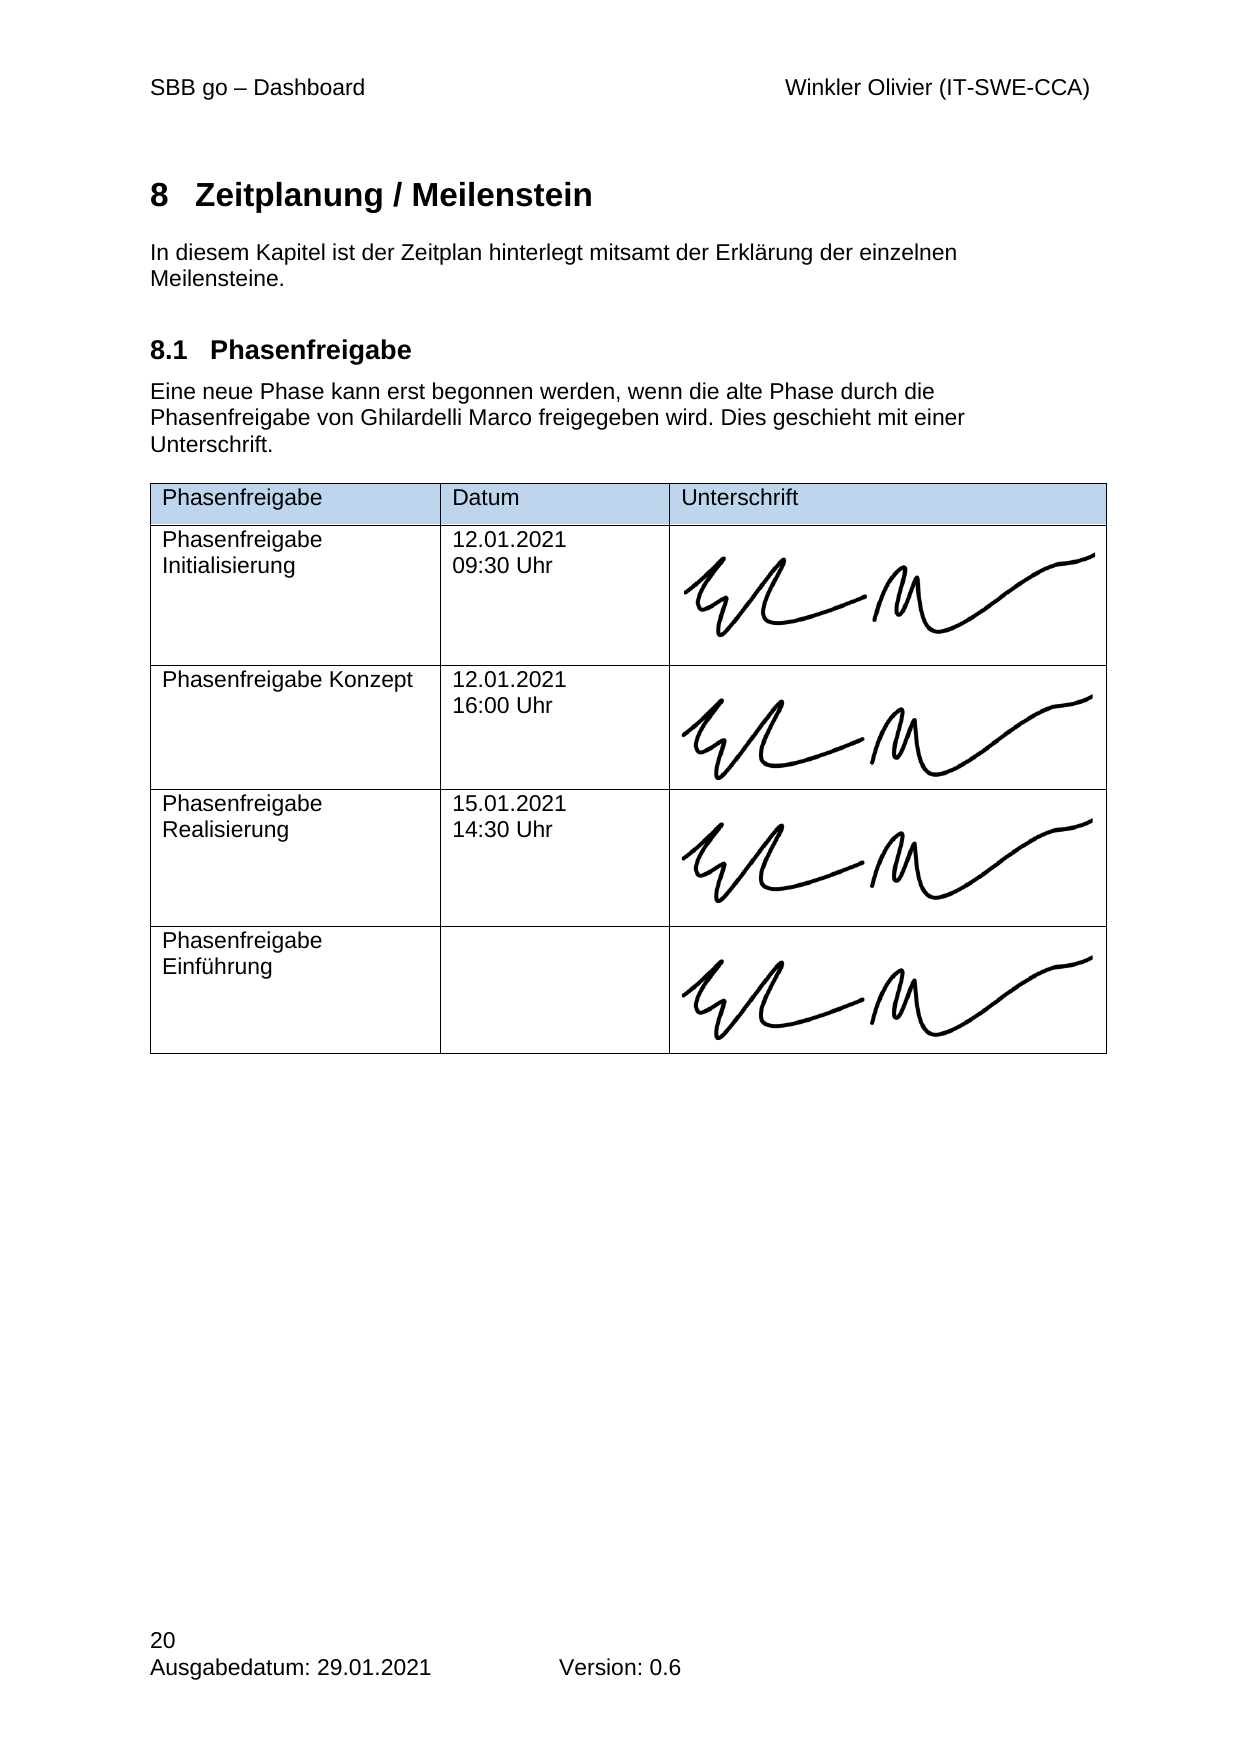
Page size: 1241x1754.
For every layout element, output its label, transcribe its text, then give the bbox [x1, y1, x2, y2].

table_cell Phasenfreigabe Initialisierung [151, 526, 440, 665]
table_cell Phasenfreigabe Realisierung [151, 790, 440, 926]
table_header Phasenfreigabe [151, 484, 440, 524]
table_header Unterschrift [670, 484, 1106, 524]
table_cell 15.01.2021 14:30 Uhr [441, 790, 669, 926]
table_cell 12.01.2021 16:00 Uhr [441, 666, 669, 789]
table_cell [670, 790, 1106, 926]
picture [680, 817, 1093, 903]
picture [682, 551, 1095, 637]
table_cell [670, 927, 1106, 1053]
table_cell [441, 927, 669, 1053]
text Eine neue Phase kann erst begonnen werden, wenn die alte Phase durch die Phasenfreigabe von Ghilardelli Marco freigegeben wird. Dies geschieht mit einer Unterschrift. [150, 378, 1090, 457]
subtitle Zeitplanung / Meilenstein [150, 175, 1090, 213]
table_cell 12.01.2021 09:30 Uhr [441, 526, 669, 665]
table_cell Phasenfreigabe Einführung [151, 927, 440, 1053]
text In diesem Kapitel ist der Zeitplan hinterlegt mitsamt der Erklärung der einzelnen Meilensteine. [150, 238, 1090, 291]
table_cell [670, 666, 1106, 789]
table_cell Phasenfreigabe Konzept [151, 666, 440, 789]
table_header Datum [441, 484, 669, 524]
table_cell [670, 526, 1106, 665]
picture [680, 694, 1093, 780]
subtitle Phasenfreigabe [150, 334, 1090, 365]
picture [680, 954, 1093, 1040]
